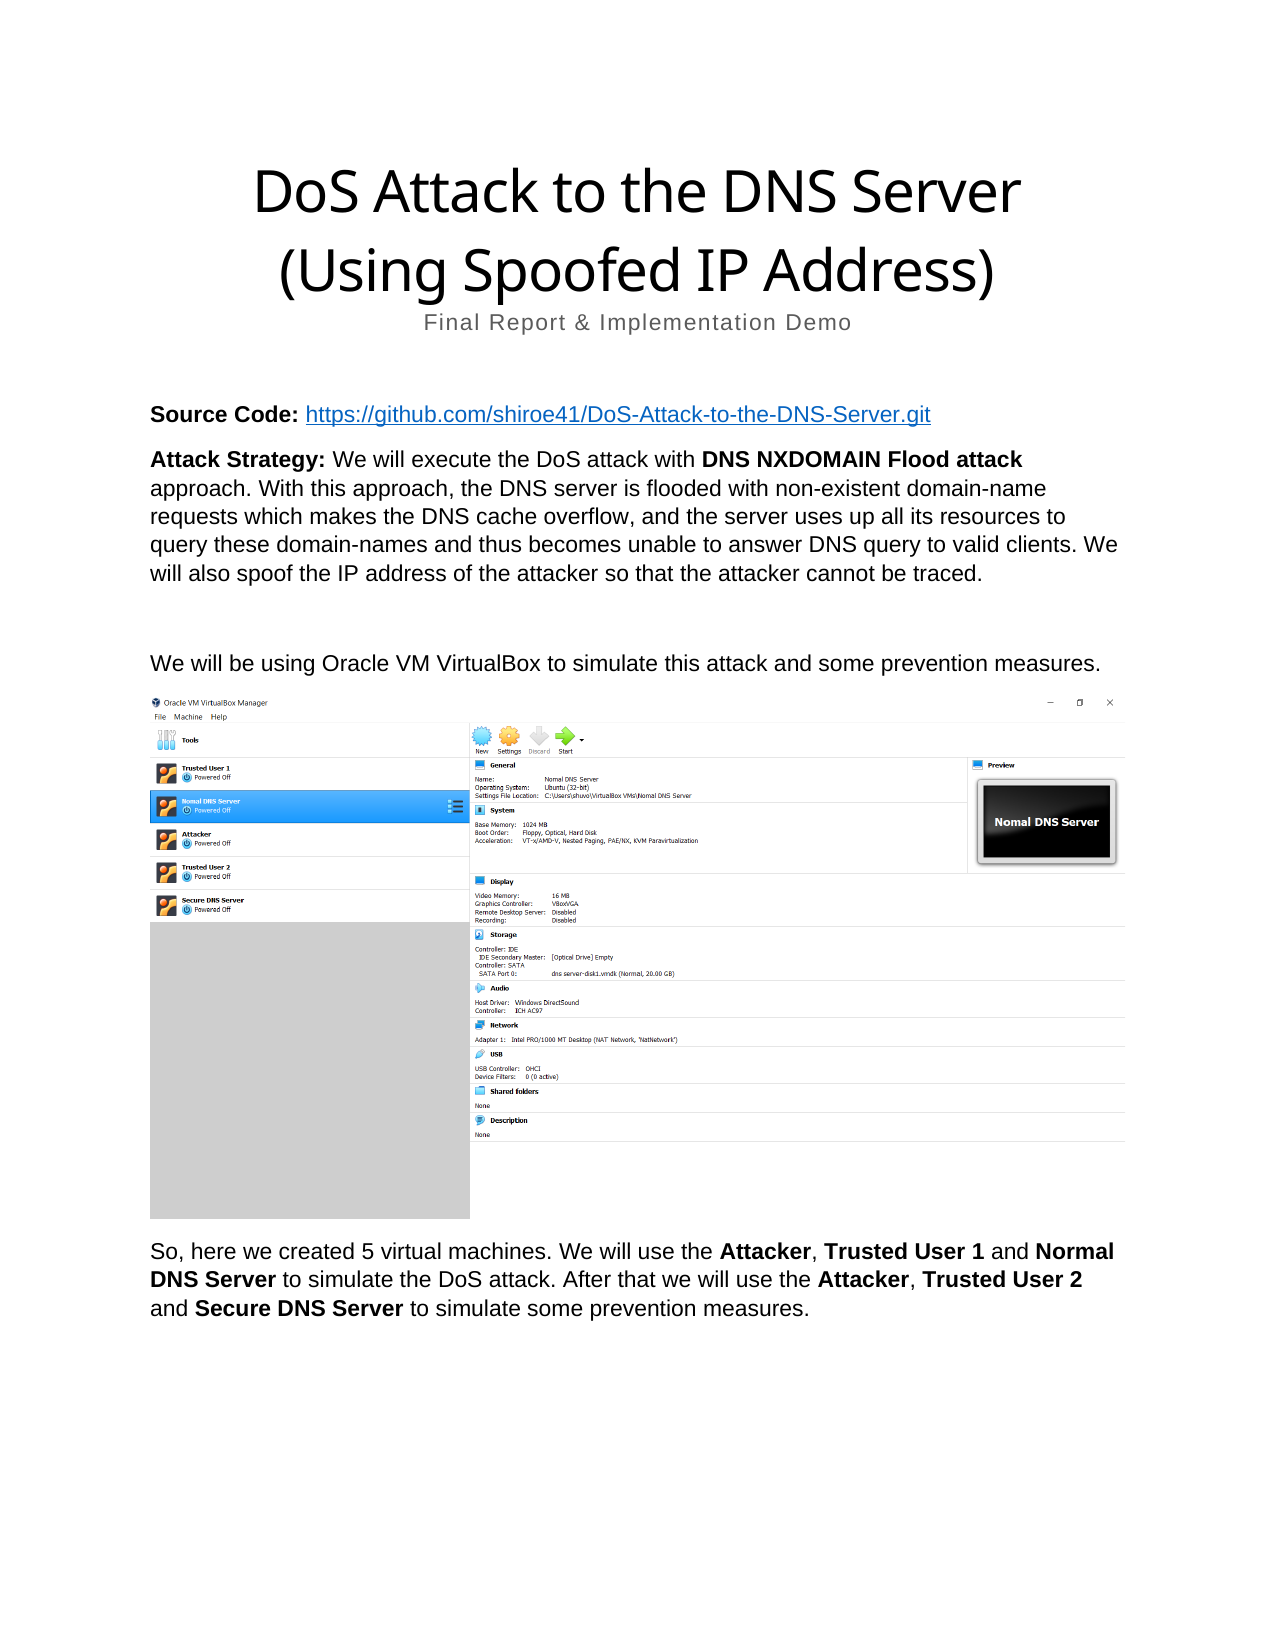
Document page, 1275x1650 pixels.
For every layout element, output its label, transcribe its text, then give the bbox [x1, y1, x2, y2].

picture [150, 695, 1125, 1219]
text We will be using Oracle VM VirtualBox to simulate this attack and some prevention measures. [150, 650, 1125, 676]
title DoS Attack to the DNS Server [150, 150, 1125, 229]
text So, here we created 5 virtual machines. We will use the Attacker, Trusted User 1 and Normal DNS Server to simulate the DoS attack. After that we will use the Attacker, Trusted User 2 and Secure DNS Server to simulate some prevention measures. [150, 1238, 1125, 1321]
text Source Code: https://github.com/shiroe41/DoS-Attack-to-the-DNS-Server.git [150, 401, 1125, 427]
text Attack Strategy: We will execute the DoS attack with DNS NXDOMAIN Flood attack approach. With this approach, the DNS server is flooded with non-existent domain-name requests which makes the DNS cache overflow, and the server uses up all its resources to query these domain-names and thus becomes unable to answer DNS query to valid clients. We will also spoof the IP address of the attacker so that the attacker cannot be traced. [150, 446, 1125, 586]
title (Using Spoofed IP Address) [150, 229, 1125, 309]
subtitle Final Report & Implementation Demo [150, 309, 1125, 335]
